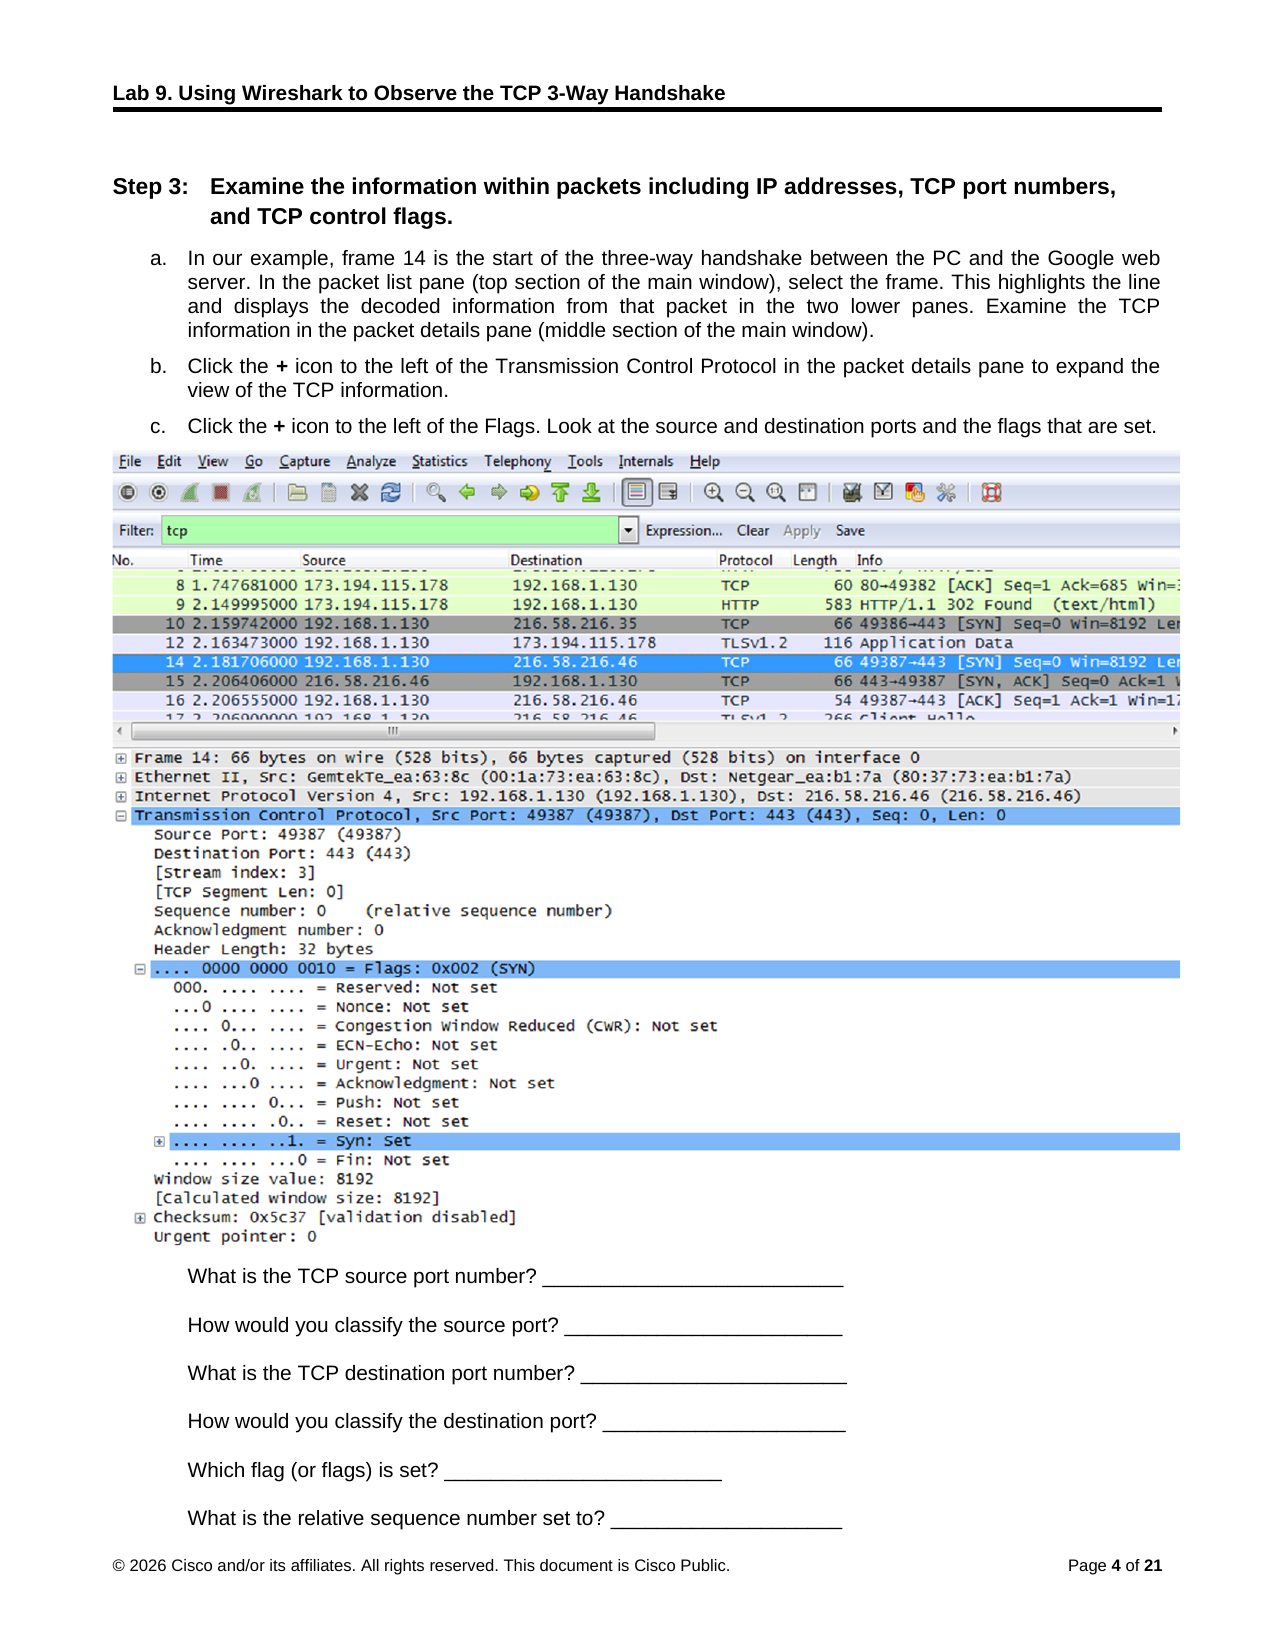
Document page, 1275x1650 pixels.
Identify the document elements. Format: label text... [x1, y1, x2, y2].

text Examine the information within packets including IP addresses, TCP port numbers, and TCP control flags. [112, 173, 1162, 229]
text Click the + icon to the left of the Flags. Look at the source and destination ports and the flags that are set. [150, 414, 1162, 438]
text Click the + icon to the left of the Transmission Control Protocol in the packet details pane to expand the view of the TCP information. [150, 354, 1162, 402]
text What is the TCP destination port number? _______________________ [187, 1361, 1162, 1385]
text How would you classify the source port? ________________________ [187, 1312, 1162, 1336]
text In our example, frame 14 is the start of the three-way handshake between the PC and the Google web server. In the packet list pane (top section of the main window), select the frame. This highlights the line and displays the decoded information from that packet in the two lower panes. Examine the TCP information in the packet details pane (middle section of the main window). [150, 246, 1162, 341]
text How would you classify the destination port? _____________________ [187, 1409, 1162, 1433]
picture [112, 450, 1181, 1248]
text Which flag (or flags) is set? ________________________ [187, 1458, 1162, 1482]
text What is the TCP source port number? __________________________ [187, 1264, 1162, 1288]
text What is the relative sequence number set to? ____________________ [187, 1506, 1162, 1530]
